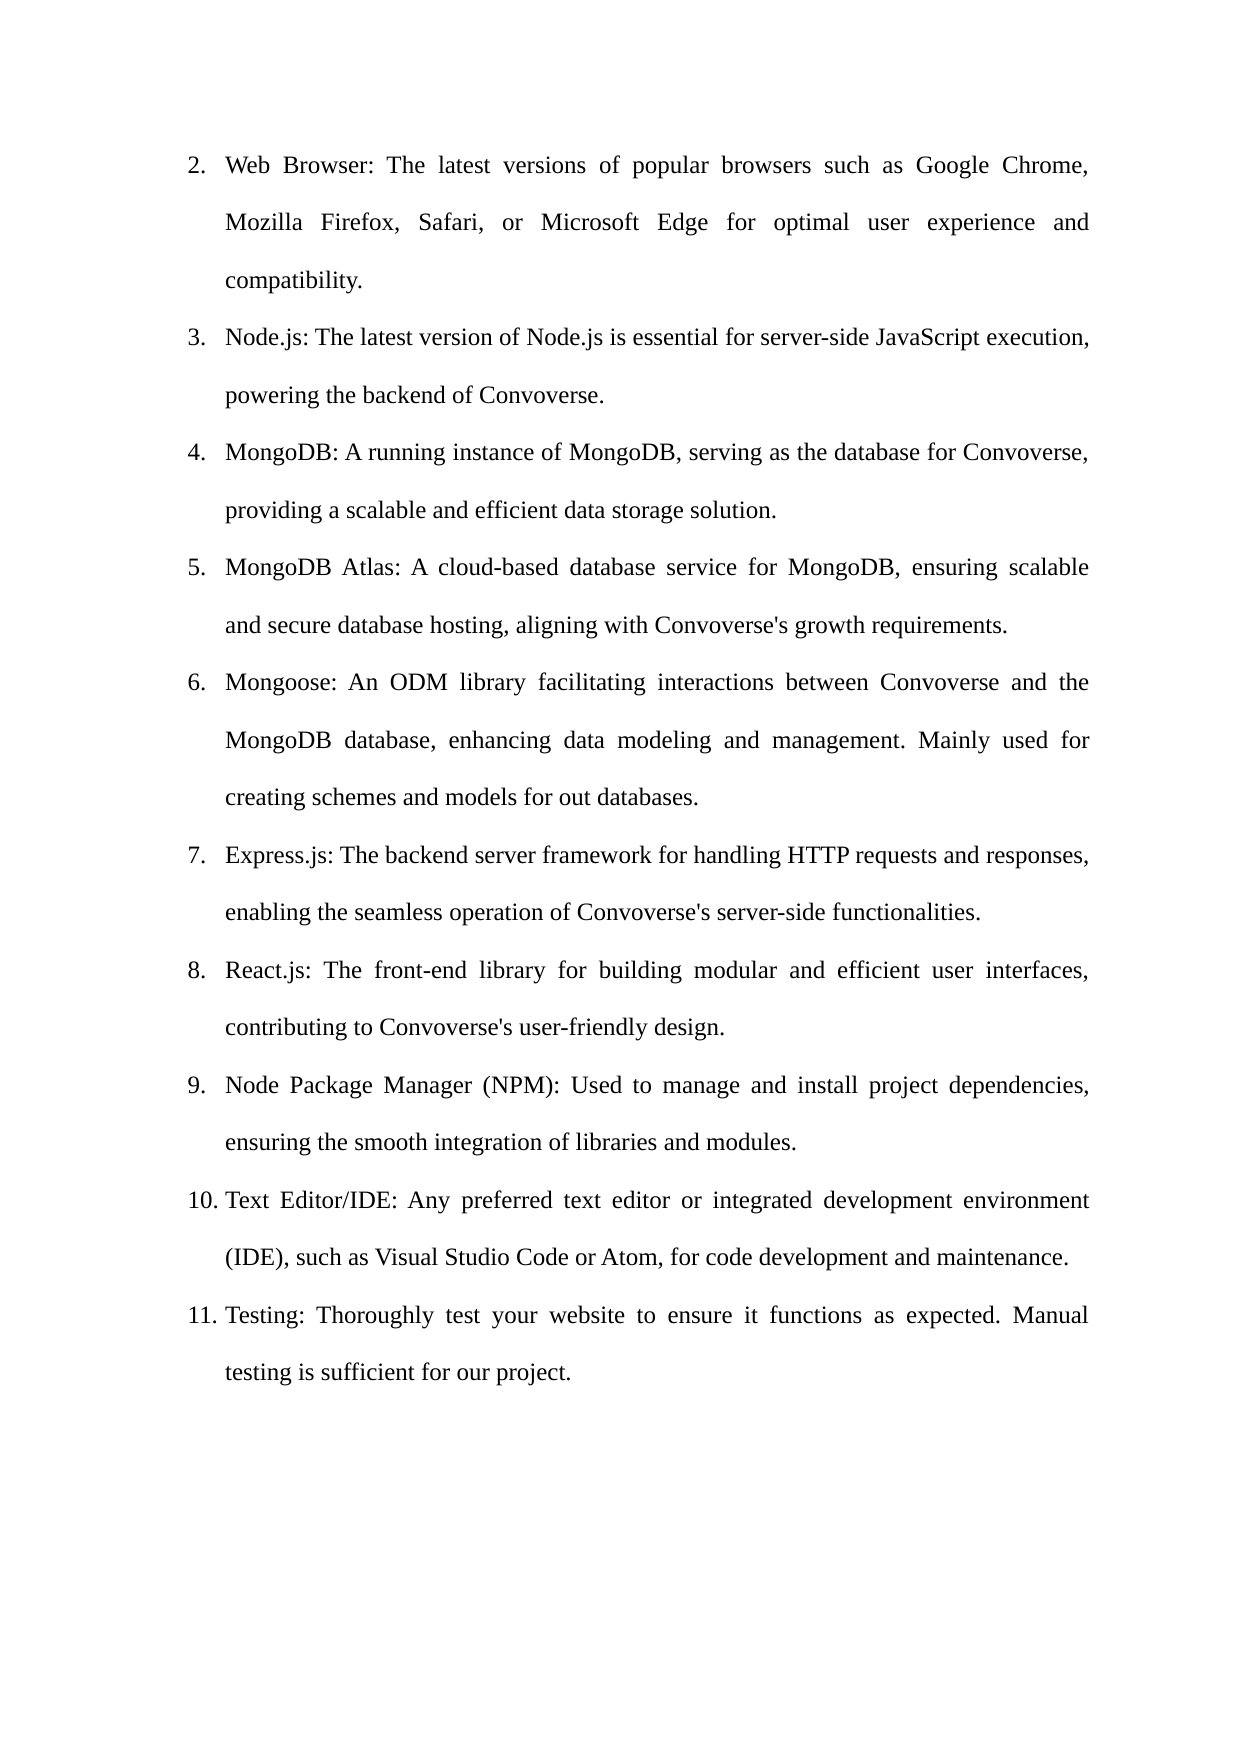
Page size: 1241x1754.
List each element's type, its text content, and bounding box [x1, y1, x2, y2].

list MongoDB Atlas: A cloud-based database service for MongoDB, ensuring scalable and secure database hosting, aligning with Convoverse's growth requirements. [187, 552, 1090, 639]
list Node.js: The latest version of Node.js is essential for server-side JavaScript execution, powering the backend of Convoverse. [187, 322, 1090, 409]
list Web Browser: The latest versions of popular browsers such as Google Chrome, Mozilla Firefox, Safari, or Microsoft Edge for optimal user experience and compatibility. [187, 150, 1090, 294]
list MongoDB: A running instance of MongoDB, serving as the database for Convoverse, providing a scalable and efficient data storage solution. [187, 437, 1090, 524]
list Node Package Manager (NPM): Used to manage and install project dependencies, ensuring the smooth integration of libraries and modules. [187, 1070, 1090, 1156]
list Text Editor/IDE: Any preferred text editor or integrated development environment (IDE), such as Visual Studio Code or Atom, for code development and maintenance. [187, 1185, 1090, 1271]
list React.js: The front-end library for building modular and efficient user interfaces, contributing to Convoverse's user-friendly design. [187, 955, 1090, 1041]
list Mongoose: An ODM library facilitating interactions between Convoverse and the MongoDB database, enhancing data modeling and management. Mainly used for creating schemes and models for out databases. [187, 667, 1090, 811]
list Express.js: The backend server framework for handling HTTP requests and responses, enabling the seamless operation of Convoverse's server-side functionalities. [187, 840, 1090, 926]
list Testing: Thoroughly test your website to ensure it functions as expected. Manual testing is sufficient for our project. [187, 1300, 1090, 1386]
